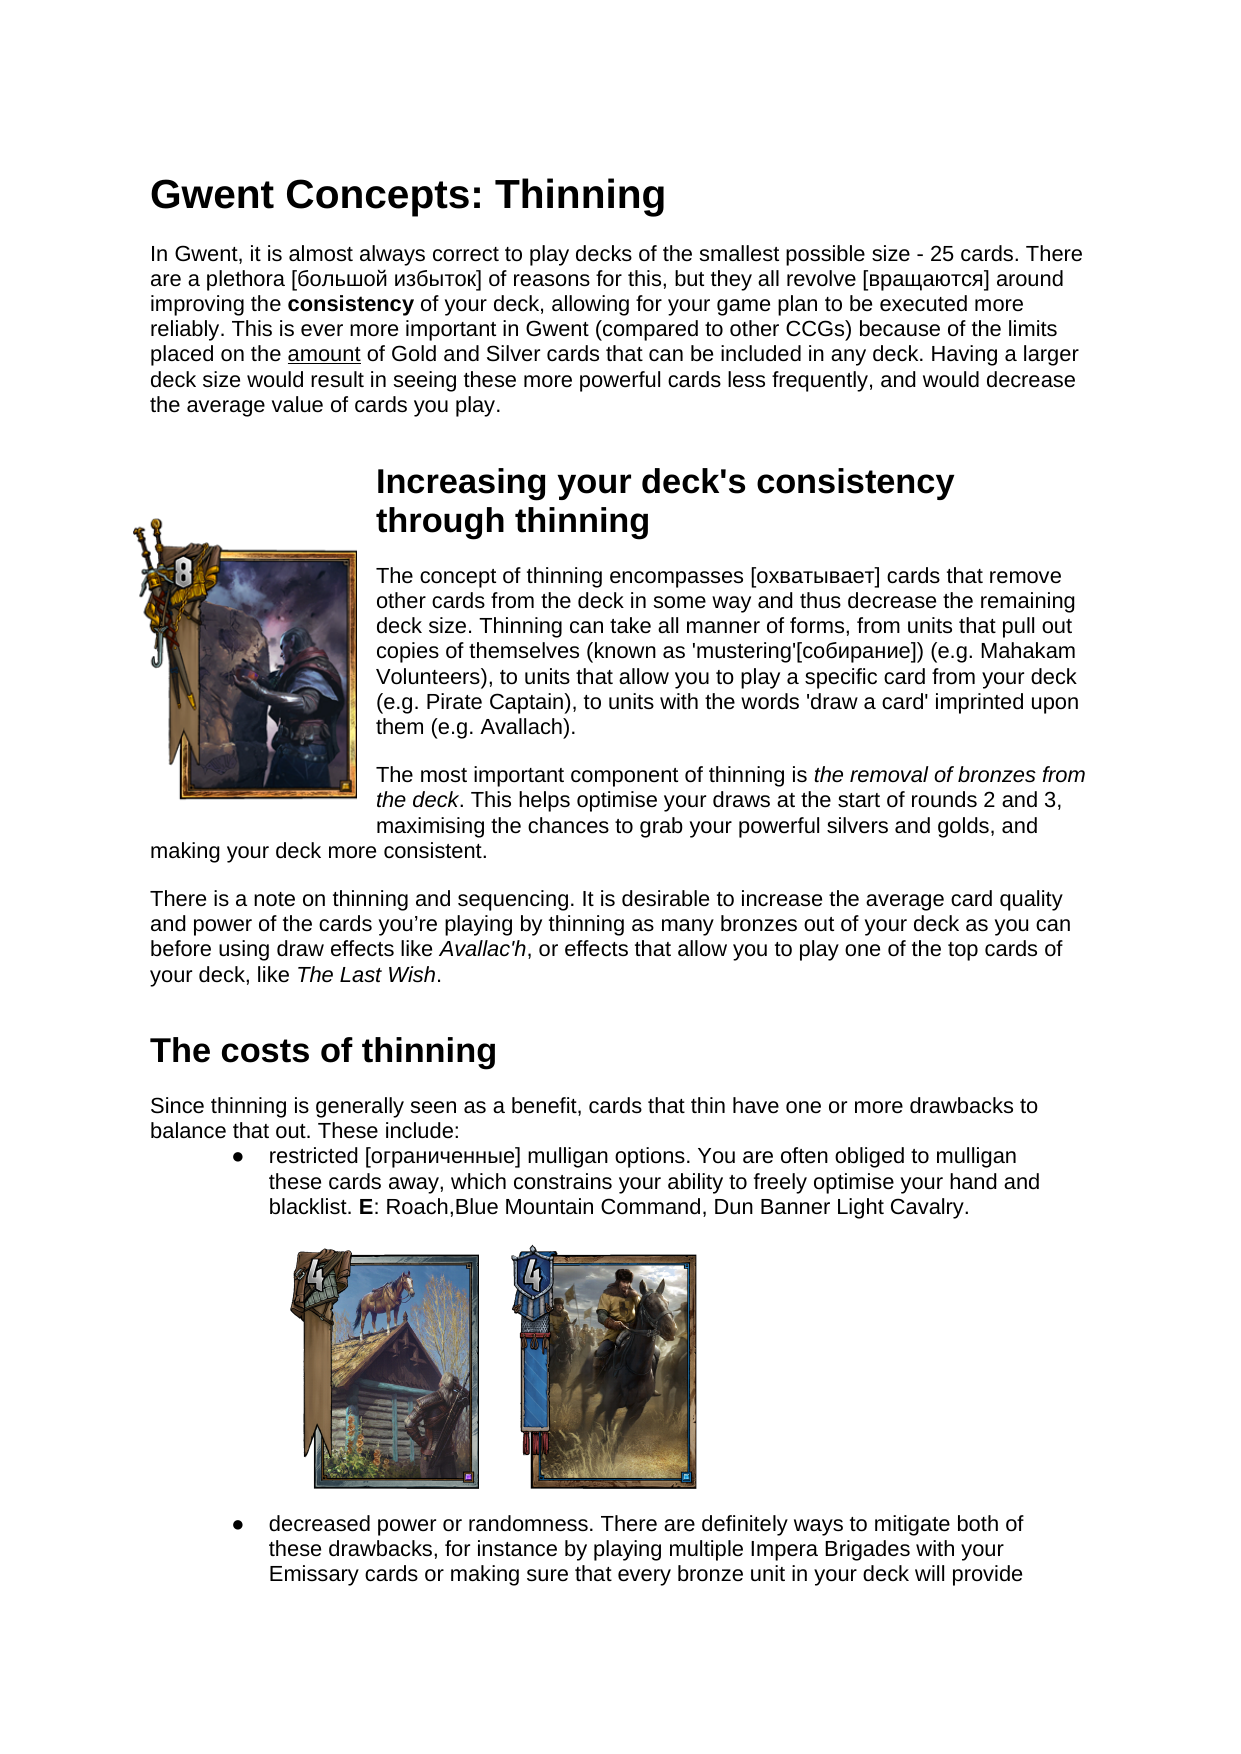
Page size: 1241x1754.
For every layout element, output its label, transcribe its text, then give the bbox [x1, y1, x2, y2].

text In Gwent, it is almost always correct to play decks of the smallest possible size - 25 cards. There are a plethora [большой избыток] of reasons for this, but they all revolve [вращаются] around improving the consistency of your deck, allowing for your game plan to be executed more reliably. This is ever more important in Gwent (compared to other CCGs) because of the limits placed on the amount of Gold and Silver cards that can be included in any deck. Having a larger deck size would result in seeing these more powerful cards less frequently, and would decrease the average value of cards you play. [150, 241, 1090, 417]
text The concept of thinning encompasses [охватывает] cards that remove other cards from the deck in some way and thus decrease the remaining deck size. Thinning can take all manner of forms, from units that pull out copies of themselves (known as 'mustering'[собирание]) (e.g. Mahakam Volunteers), to units that allow you to play a specific card from your deck (e.g. Pirate Captain), to units with the words 'draw a card' imprinted upon them (e.g. Avallach). [357, 563, 1090, 739]
subtitle The costs of thinning [150, 1031, 1090, 1070]
picture [131, 511, 357, 817]
picture [268, 1219, 479, 1506]
subtitle Increasing your deck's consistency through thinning [150, 461, 1090, 540]
subtitle Gwent Concepts: Thinning [150, 171, 1090, 218]
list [231, 1510, 1046, 1586]
text Since thinning is generally seen as a benefit, cards that thin have one or more drawbacks to balance that out. These include: [150, 1093, 1090, 1143]
text There is a note on thinning and sequencing. It is desirable to increase the average card quality and power of the cards you’re playing by thinning as many bronzes out of your deck as you can before using draw effects like Avallac'h, or effects that allow you to play one of the top cards of your deck, like The Last Wish. [150, 886, 1090, 987]
picture [485, 1219, 697, 1506]
text The most important component of thinning is the removal of bronzes from the deck. This helps optimise your draws at the start of rounds 2 and 3, maximising the chances to grab your powerful silvers and golds, and making your deck more consistent. [150, 762, 1090, 863]
